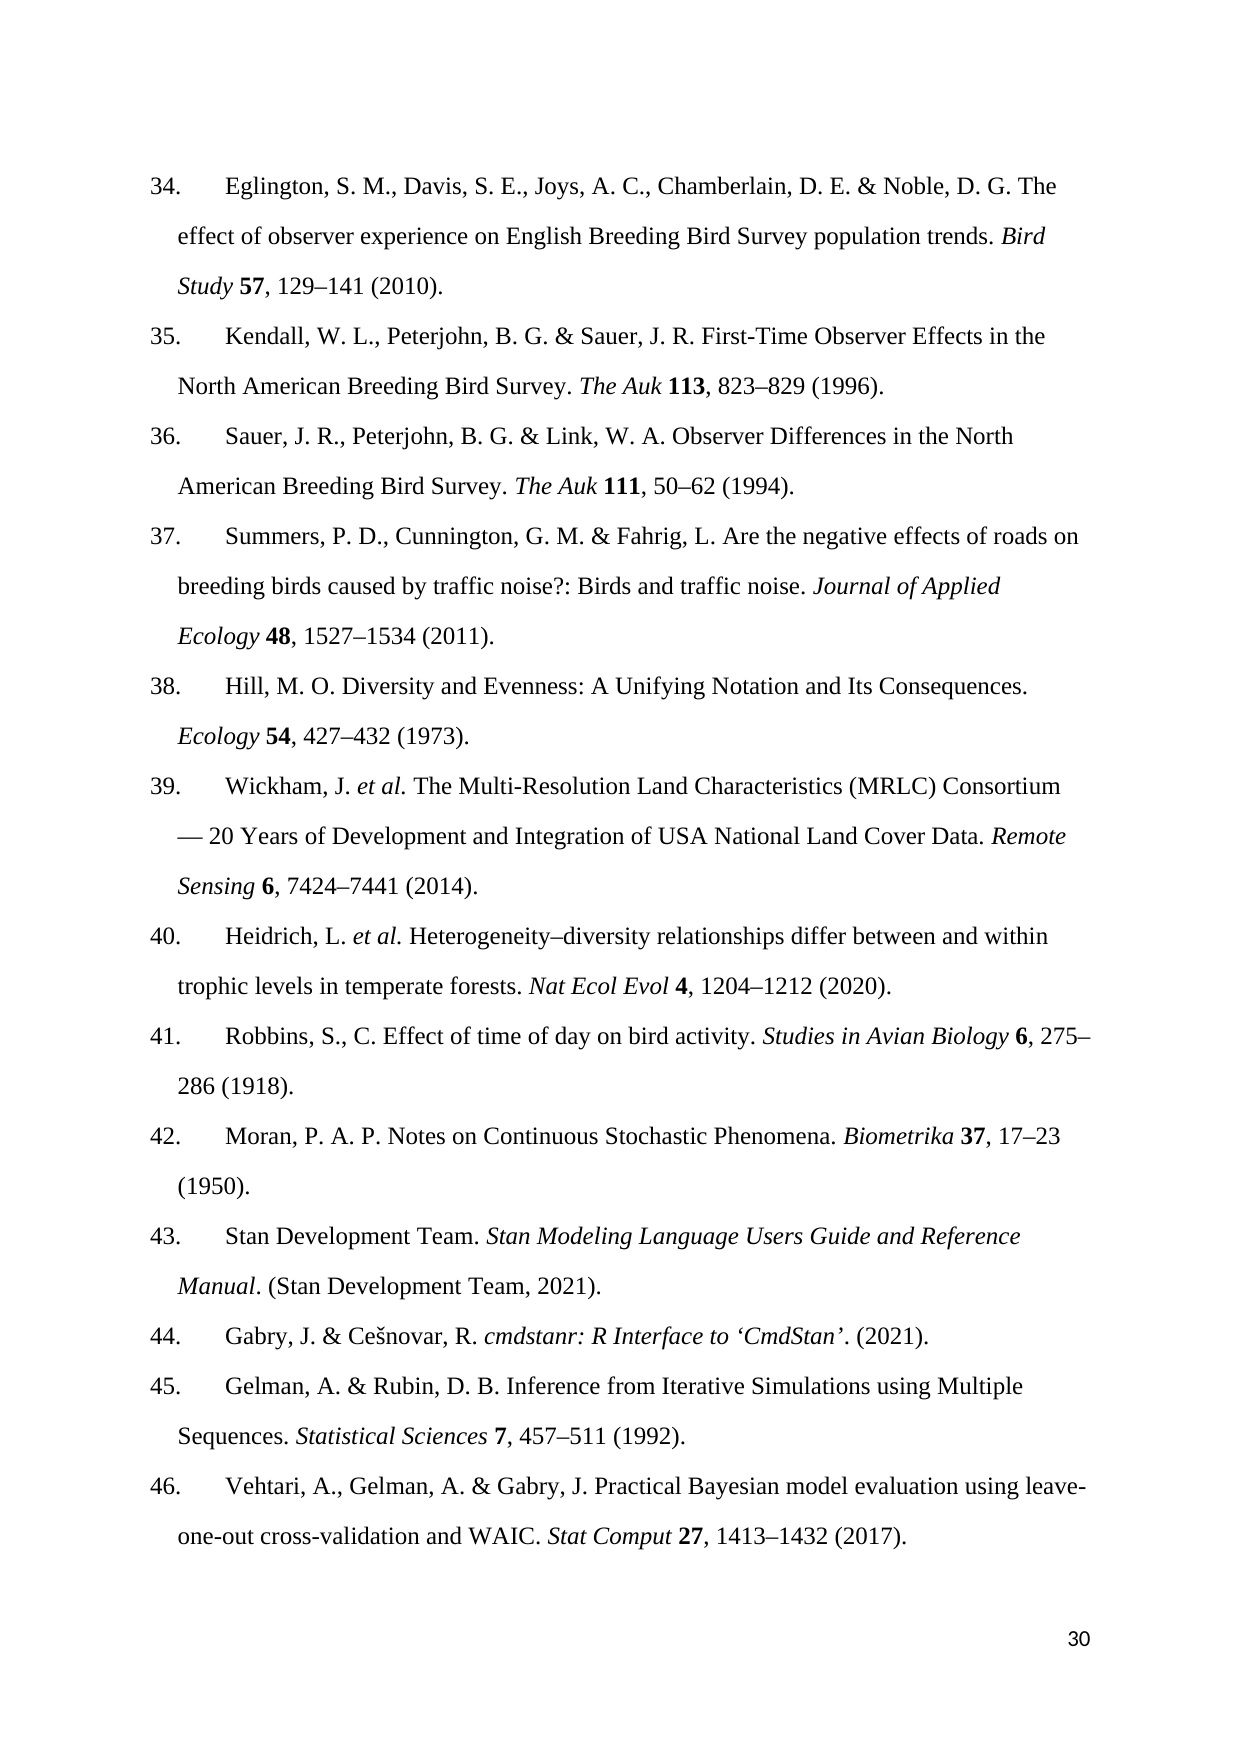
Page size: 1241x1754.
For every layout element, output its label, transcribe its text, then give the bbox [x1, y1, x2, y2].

text 35. Kendall, W. L., Peterjohn, B. G. & Sauer, J. R. First-Time Observer Effects in the North American Breeding Bird Survey. The Auk 113, 823–829 (1996). [150, 300, 1090, 400]
text 41. Robbins, S., C. Effect of time of day on bird activity. Studies in Avian Biology 6, 275–286 (1918). [150, 1000, 1090, 1100]
text 42. Moran, P. A. P. Notes on Continuous Stochastic Phenomena. Biometrika 37, 17–23 (1950). [150, 1100, 1090, 1200]
text 37. Summers, P. D., Cunnington, G. M. & Fahrig, L. Are the negative effects of roads on breeding birds caused by traffic noise?: Birds and traffic noise. Journal of Applied Ecology 48, 1527–1534 (2011). [150, 500, 1090, 650]
text 45. Gelman, A. & Rubin, D. B. Inference from Iterative Simulations using Multiple Sequences. Statistical Sciences 7, 457–511 (1992). [150, 1350, 1090, 1450]
text 40. Heidrich, L. et al. Heterogeneity–diversity relationships differ between and within trophic levels in temperate forests. Nat Ecol Evol 4, 1204–1212 (2020). [150, 900, 1090, 1000]
text 44. Gabry, J. & Cešnovar, R. cmdstanr: R Interface to ‘CmdStan’. (2021). [150, 1300, 1090, 1350]
text 38. Hill, M. O. Diversity and Evenness: A Unifying Notation and Its Consequences. Ecology 54, 427–432 (1973). [150, 650, 1090, 750]
text 36. Sauer, J. R., Peterjohn, B. G. & Link, W. A. Observer Differences in the North American Breeding Bird Survey. The Auk 111, 50–62 (1994). [150, 400, 1090, 500]
text 34. Eglington, S. M., Davis, S. E., Joys, A. C., Chamberlain, D. E. & Noble, D. G. The effect of observer experience on English Breeding Bird Survey population trends. Bird Study 57, 129–141 (2010). [150, 150, 1090, 300]
text 46. Vehtari, A., Gelman, A. & Gabry, J. Practical Bayesian model evaluation using leave-one-out cross-validation and WAIC. Stat Comput 27, 1413–1432 (2017). [150, 1450, 1090, 1550]
text 43. Stan Development Team. Stan Modeling Language Users Guide and Reference Manual. (Stan Development Team, 2021). [150, 1200, 1090, 1300]
text 39. Wickham, J. et al. The Multi-Resolution Land Characteristics (MRLC) Consortium — 20 Years of Development and Integration of USA National Land Cover Data. Remote Sensing 6, 7424–7441 (2014). [150, 750, 1090, 900]
